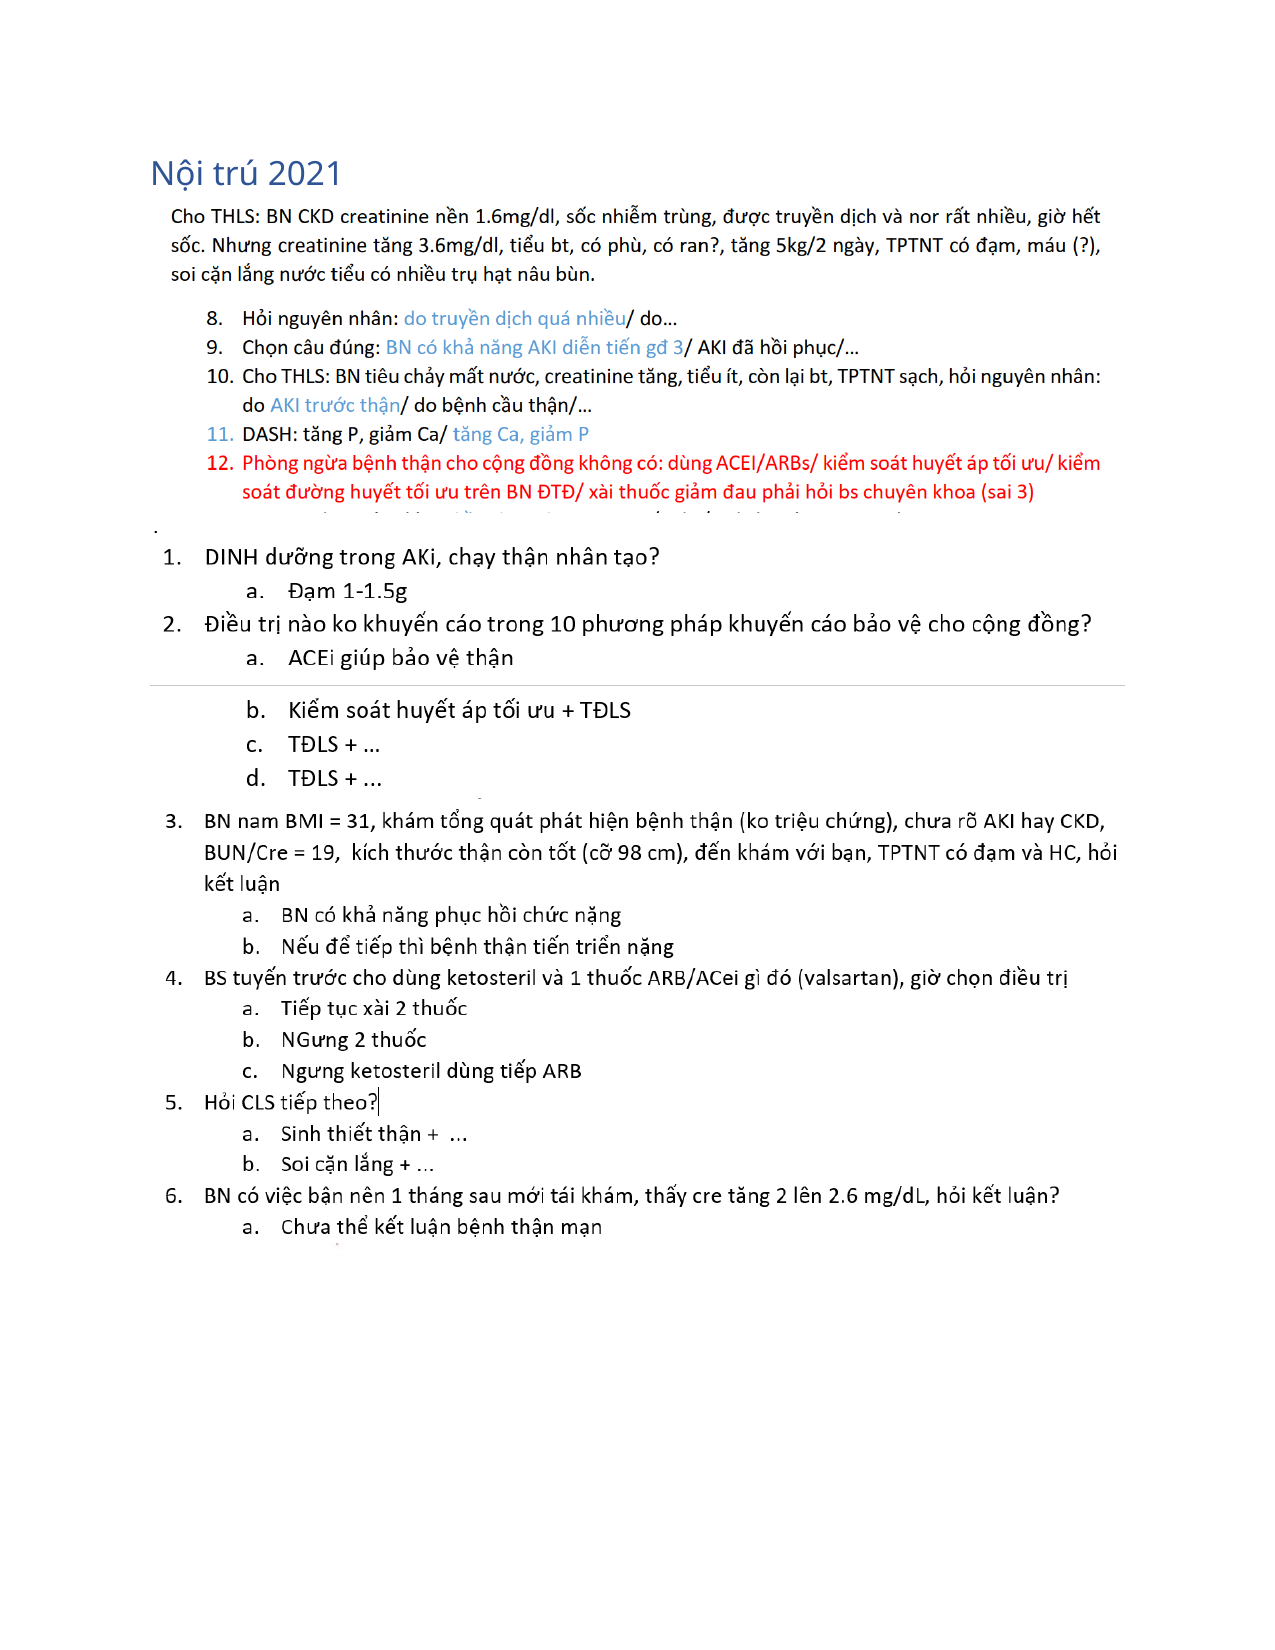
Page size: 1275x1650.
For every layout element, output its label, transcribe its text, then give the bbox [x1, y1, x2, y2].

picture [150, 198, 1125, 513]
picture [150, 531, 1125, 799]
picture [150, 801, 1125, 1264]
subtitle Nội trú 2021 [150, 150, 1125, 195]
